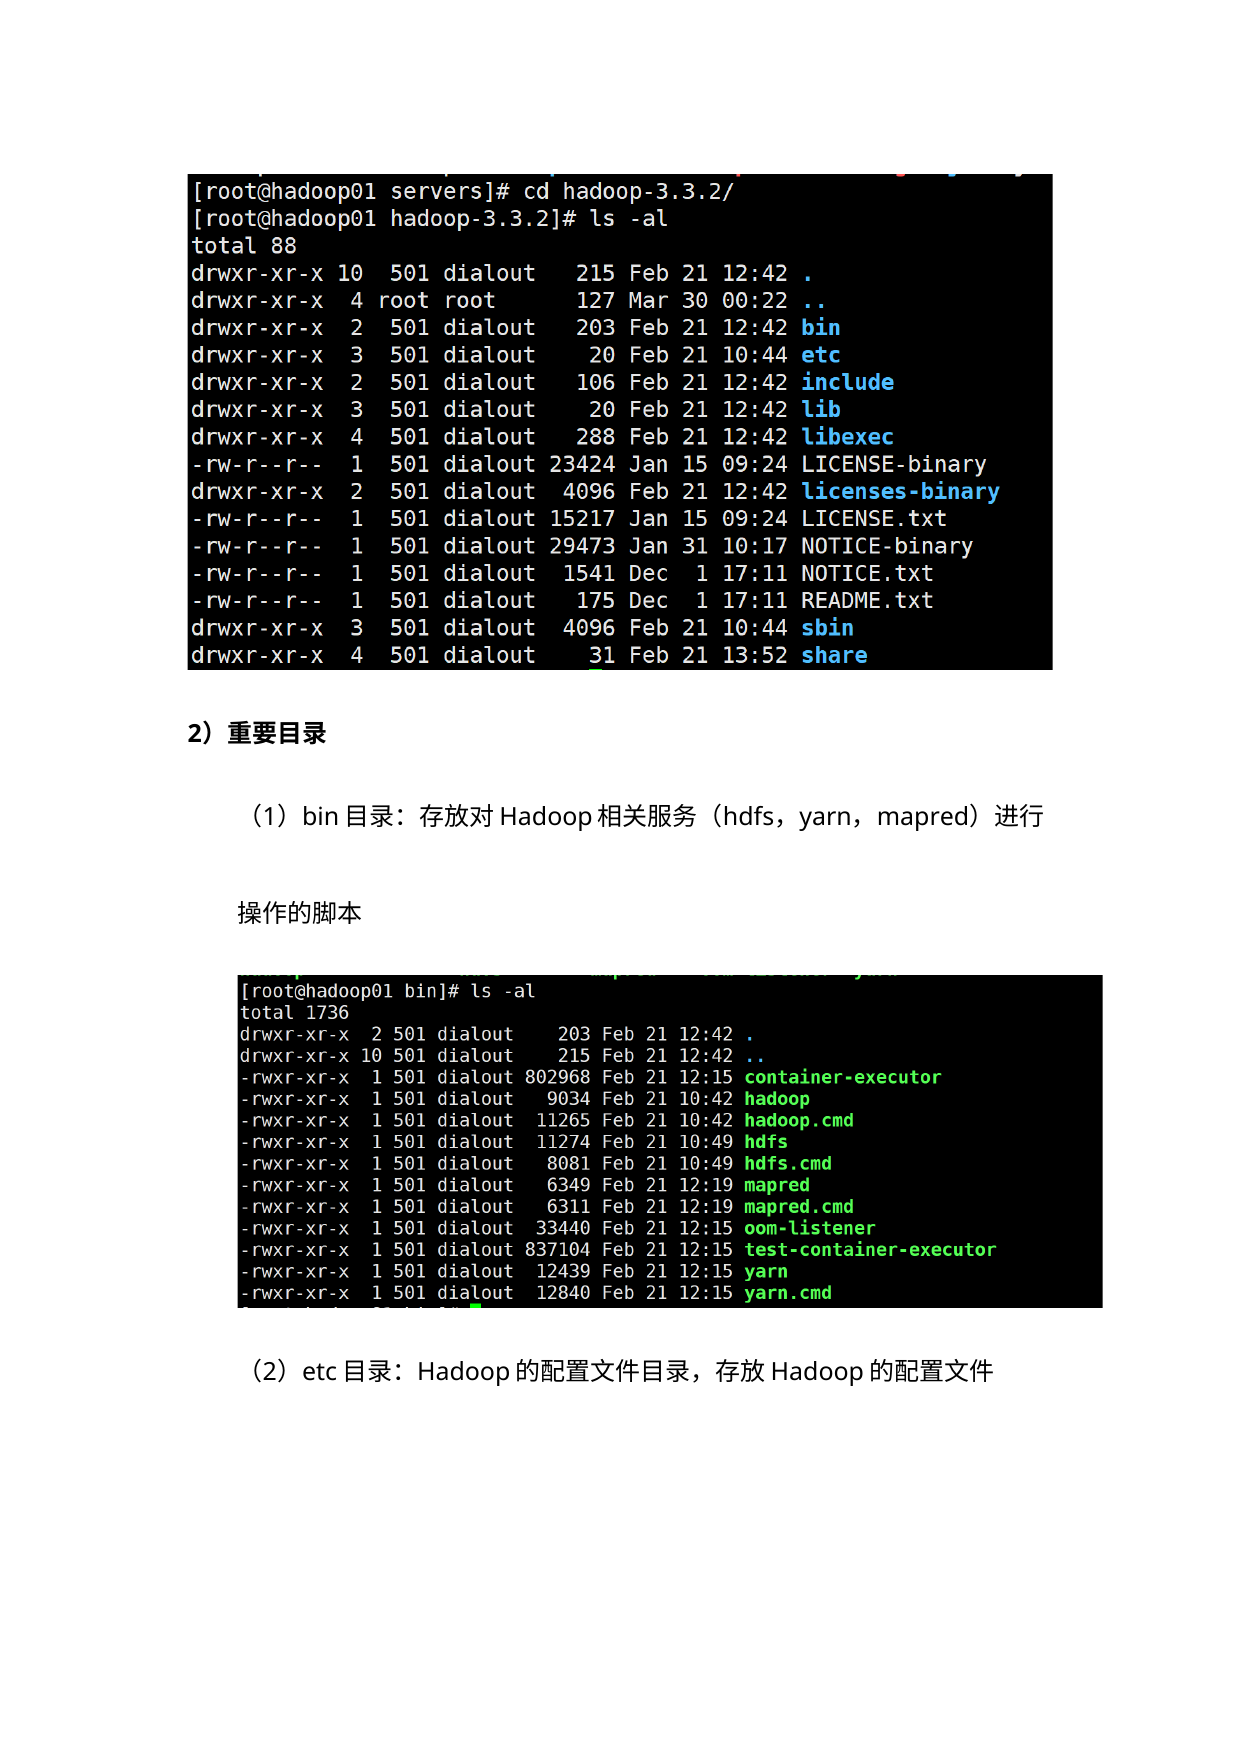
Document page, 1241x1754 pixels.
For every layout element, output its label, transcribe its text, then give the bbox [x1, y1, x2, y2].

picture [237, 975, 1103, 1308]
text 2）重要目录 [187, 699, 1053, 764]
text （1）bin目录：存放对Hadoop相关服务（hdfs，yarn，mapred）进行操作的脚本 [237, 782, 1053, 944]
text （2）etc目录：Hadoop的配置文件目录，存放Hadoop的配置文件 [237, 1337, 1053, 1402]
picture [187, 174, 1053, 670]
